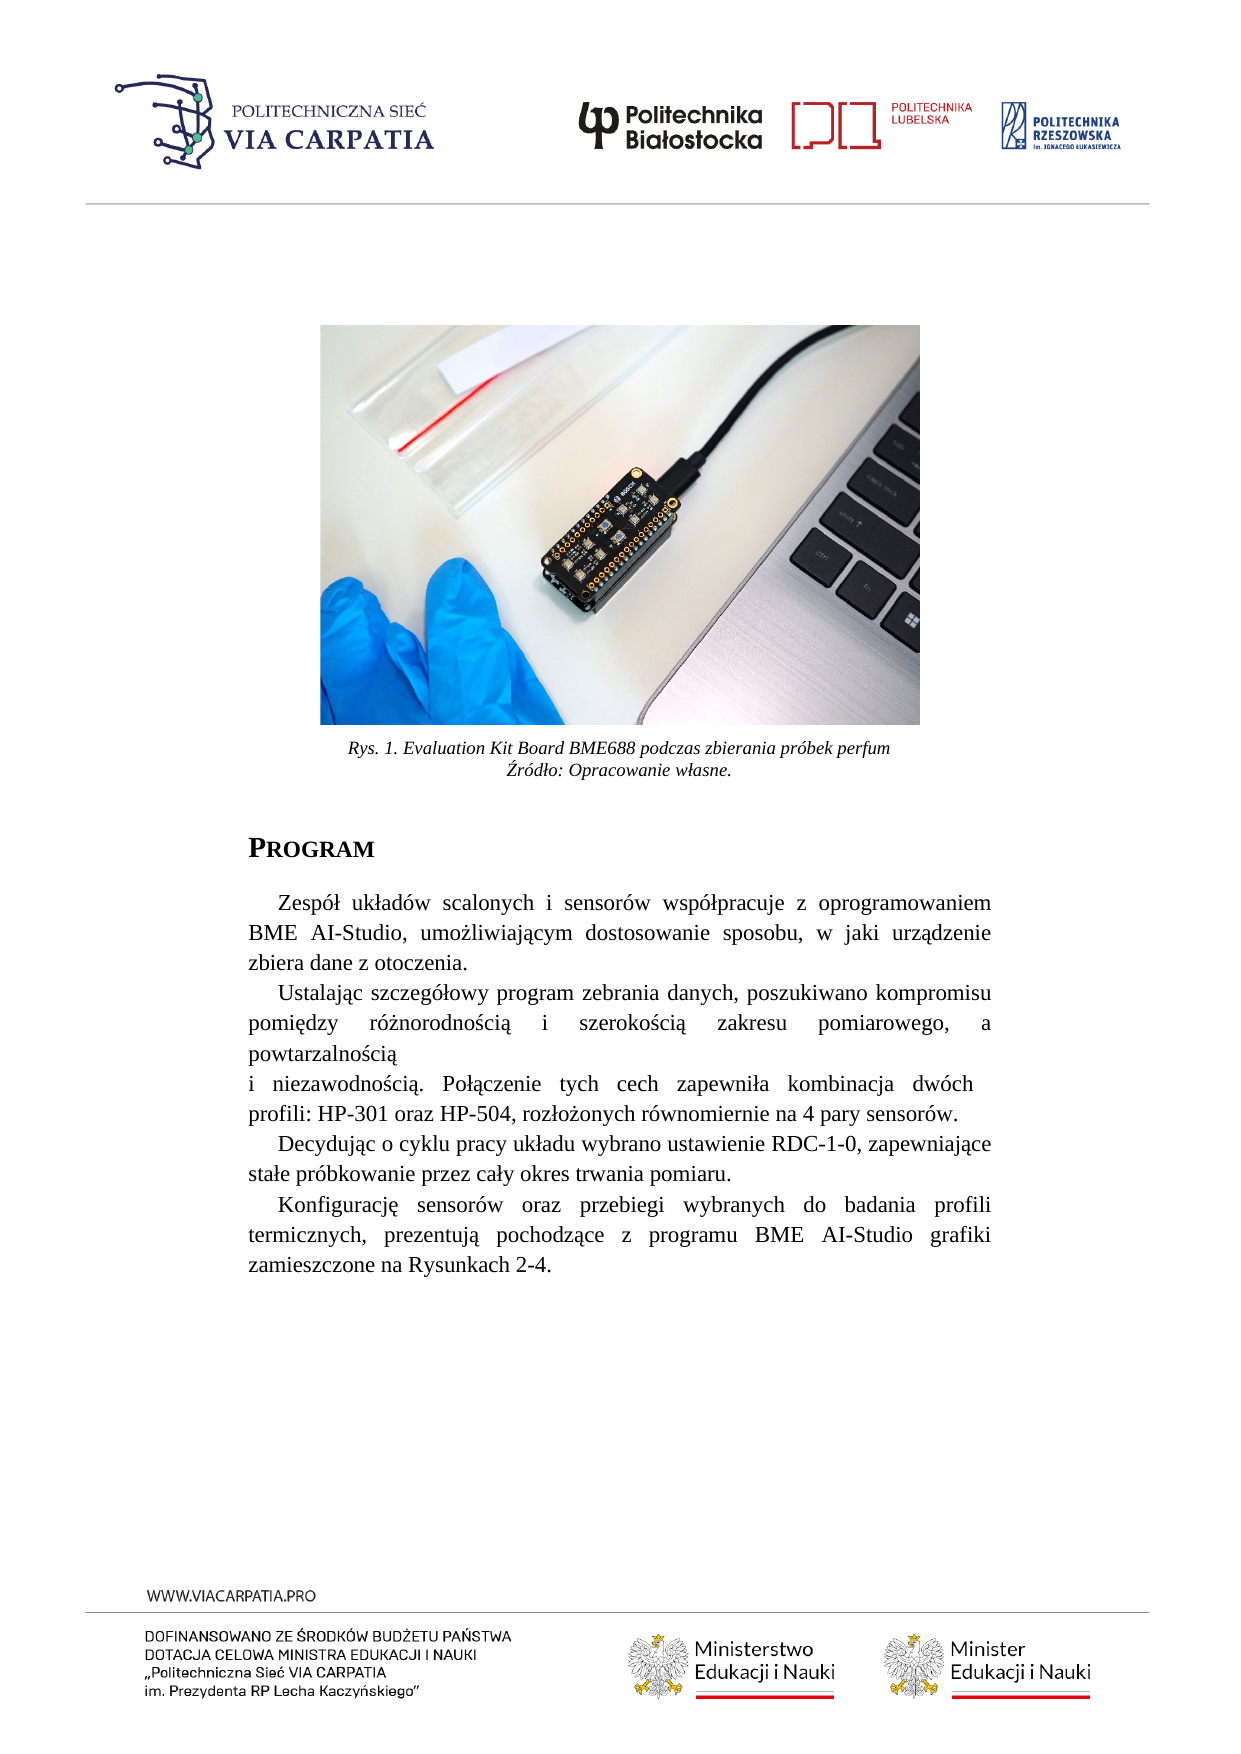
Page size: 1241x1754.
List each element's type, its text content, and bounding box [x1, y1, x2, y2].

text Zespół układów scalonych i sensorów współpracuje z oprogramowaniem BME AI-Studio, umożliwiającym dostosowanie sposobu, w jaki urządzenie zbiera dane z otoczenia. [248, 889, 992, 975]
text Rys. 1. Evaluation Kit Board BME688 podczas zbierania próbek perfum Źródło: Opracowanie własne. [248, 737, 992, 780]
text Ustalając szczegółowy program zebrania danych, poszukiwano kompromisu pomiędzy różnorodnością i szerokością zakresu pomiarowego, a powtarzalnością i niezawodnością. Połączenie tych cech zapewniła kombinacja dwóch profili: HP-301 oraz HP-504, rozłożonych równomiernie na 4 pary sensorów. [248, 979, 992, 1126]
subtitle Program [248, 830, 992, 864]
text Decydując o cyklu pracy układu wybrano ustawienie RDC-1-0, zapewniające stałe próbkowanie przez cały okres trwania pomiaru. [248, 1130, 992, 1187]
picture [0, 2, 1237, 1754]
text Konfigurację sensorów oraz przebiegi wybranych do badania profili termicznych, prezentują pochodzące z programu BME AI-Studio grafiki zamieszczone na Rysunkach 2-4. [248, 1191, 992, 1277]
